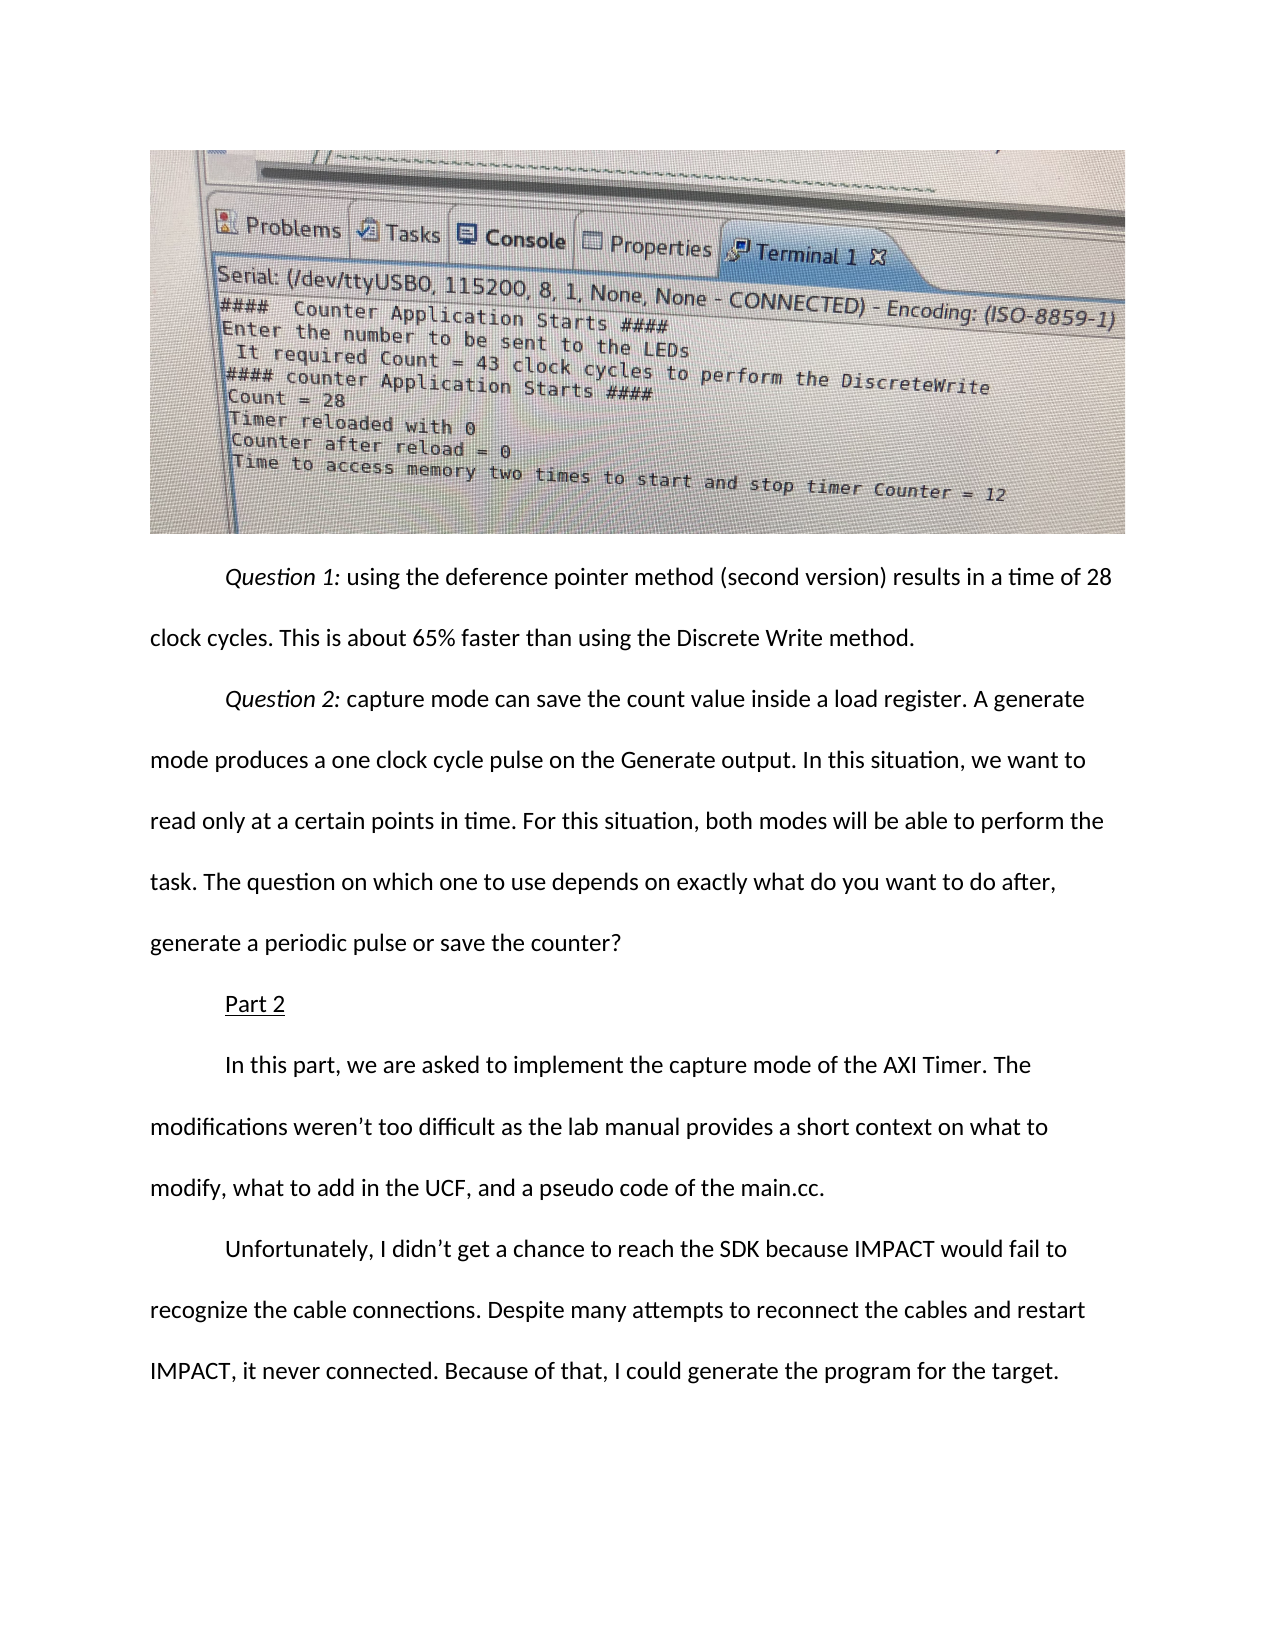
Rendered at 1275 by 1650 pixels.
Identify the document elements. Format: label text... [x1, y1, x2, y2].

text In this part, we are asked to implement the capture mode of the AXI Timer. The modifications weren’t too difficult as the lab manual provides a short context on what to modify, what to add in the UCF, and a pseudo code of the main.cc. [150, 1050, 1125, 1202]
text Question 2: capture mode can save the count value inside a load register. A generate mode produces a one clock cycle pulse on the Generate output. In this situation, we want to read only at a certain points in time. For this situation, both modes will be able to perform the task. The question on which one to use depends on exactly what do you want to do after, generate a periodic pulse or save the counter? [150, 683, 1125, 958]
text Part 2 [150, 989, 1125, 1019]
text Question 1: using the deference pointer method (second version) results in a time of 28 clock cycles. This is about 65% faster than using the Discrete Write method. [150, 561, 1125, 653]
picture [150, 150, 1125, 534]
text Unfortunately, I didn’t get a chance to reach the SDK because IMPACT would fail to recognize the cable connections. Despite many attempts to reconnect the cables and restart IMPACT, it never connected. Because of that, I could generate the program for the target. [150, 1233, 1125, 1385]
